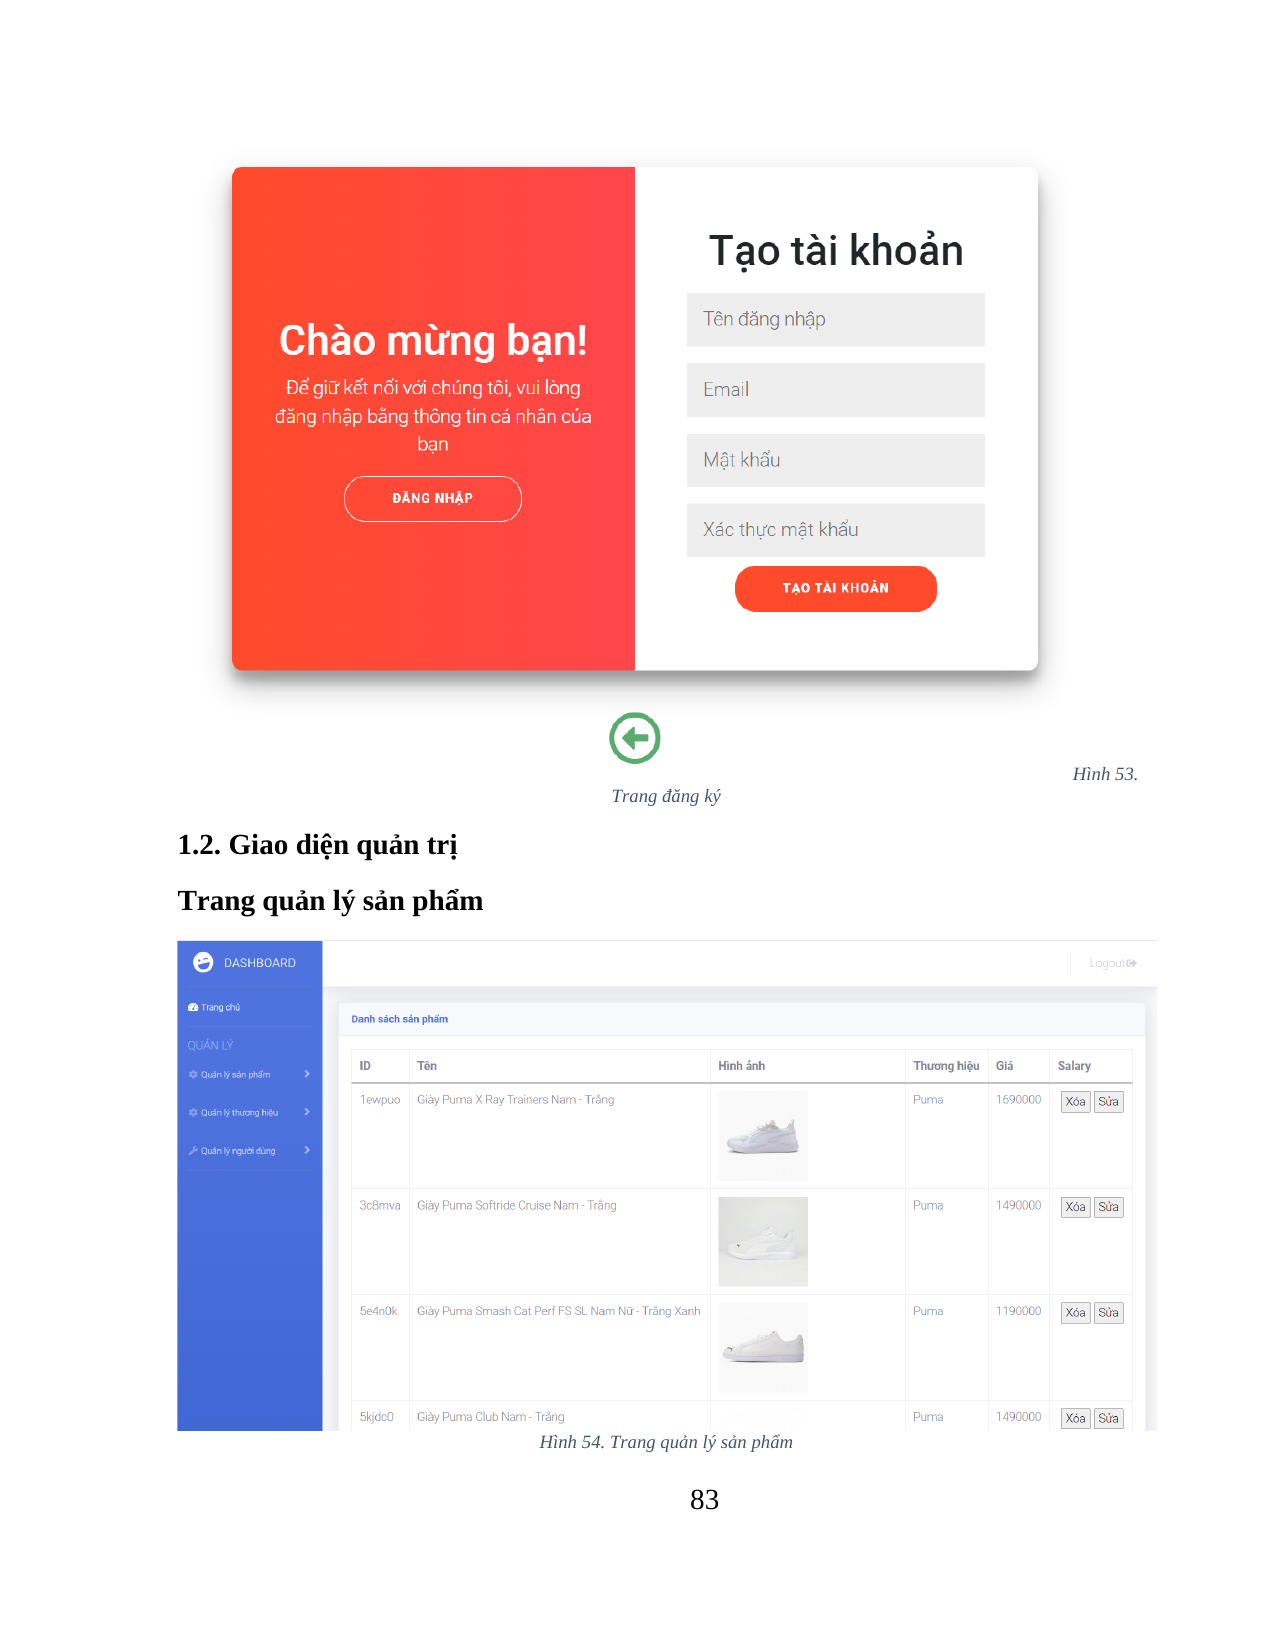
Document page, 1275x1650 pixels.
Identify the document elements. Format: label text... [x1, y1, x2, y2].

text Giao diện quản trị [177, 827, 1157, 861]
picture [177, 939, 1157, 1431]
text Trang quản lý sản phẩm [177, 883, 1157, 917]
picture [193, 147, 1073, 781]
